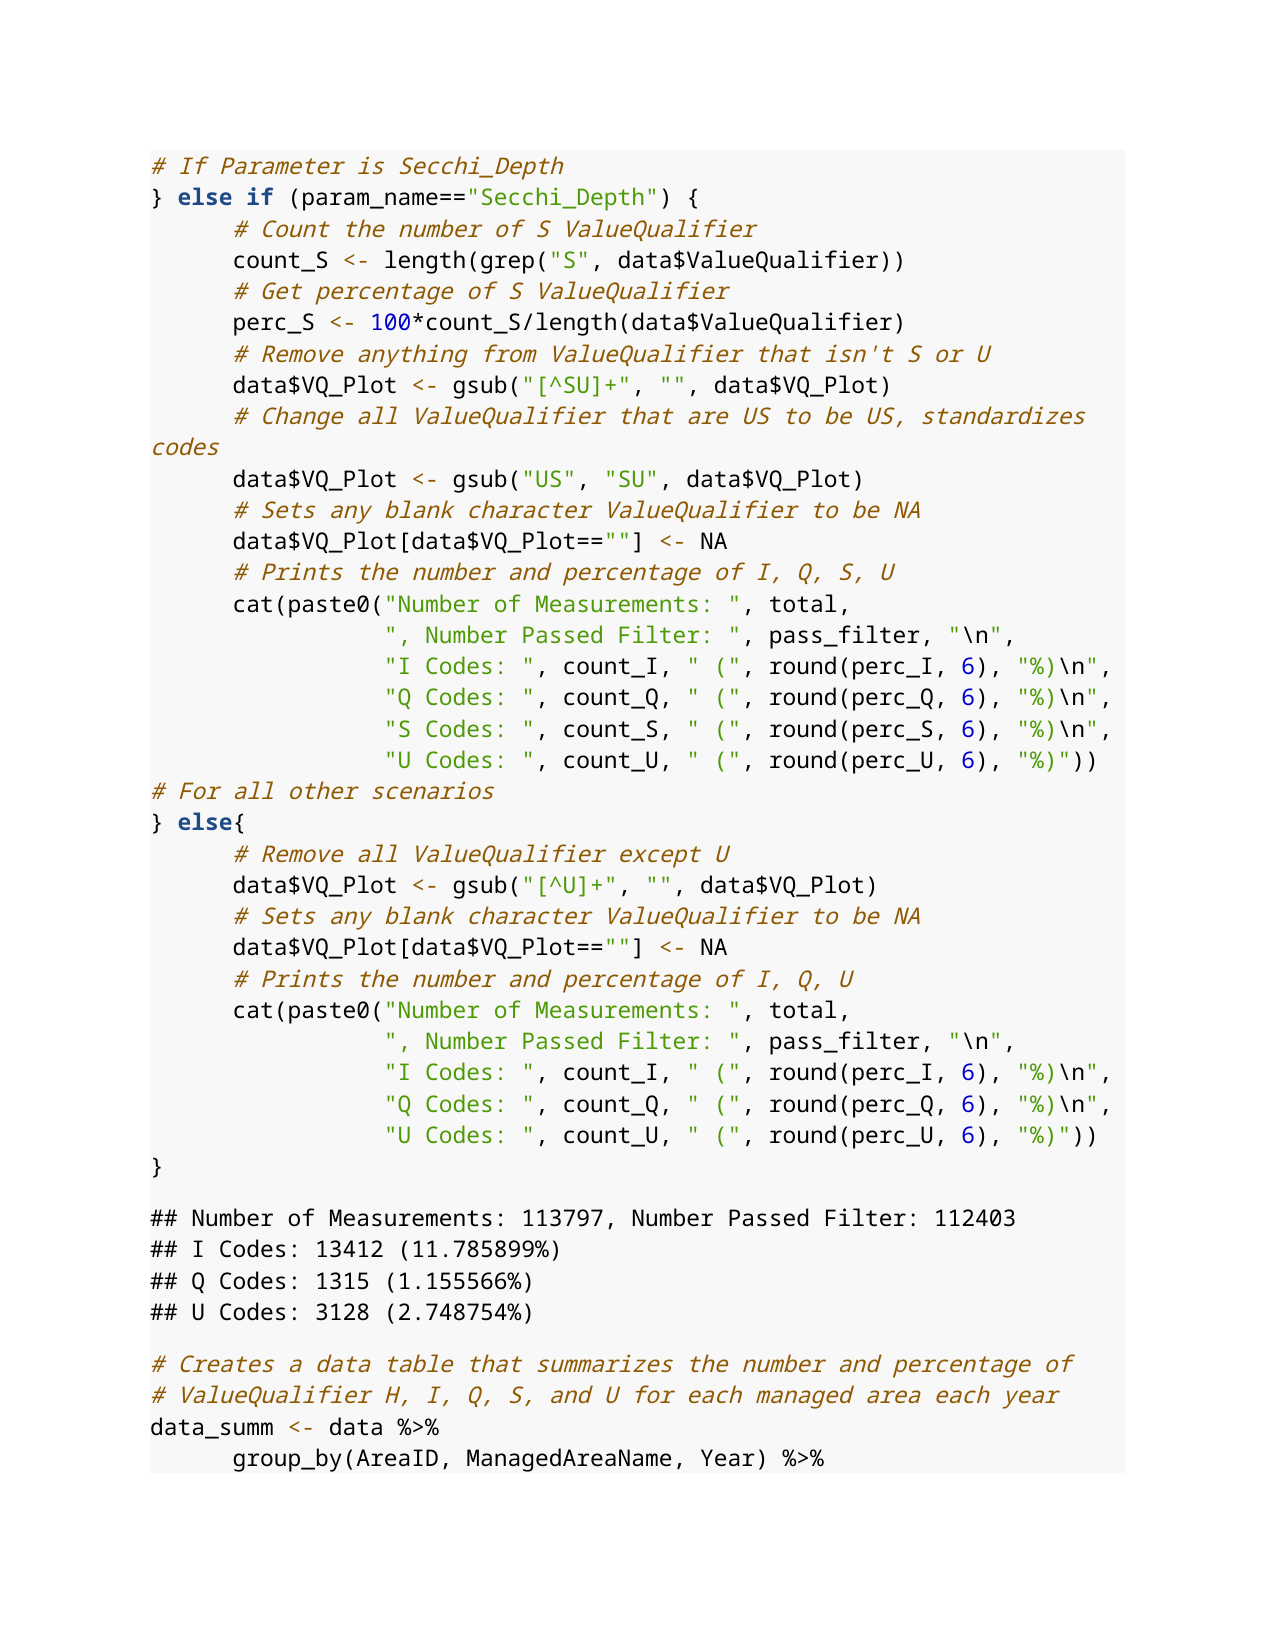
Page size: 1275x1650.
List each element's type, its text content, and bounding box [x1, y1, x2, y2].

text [150, 150, 1125, 1181]
text ## Number of Measurements: 113797, Number Passed Filter: 112403 ## I Codes: 13412 (11.785899%) ## Q Codes: 1315 (1.155566%) ## U Codes: 3128 (2.748754%) [150, 1202, 1125, 1327]
